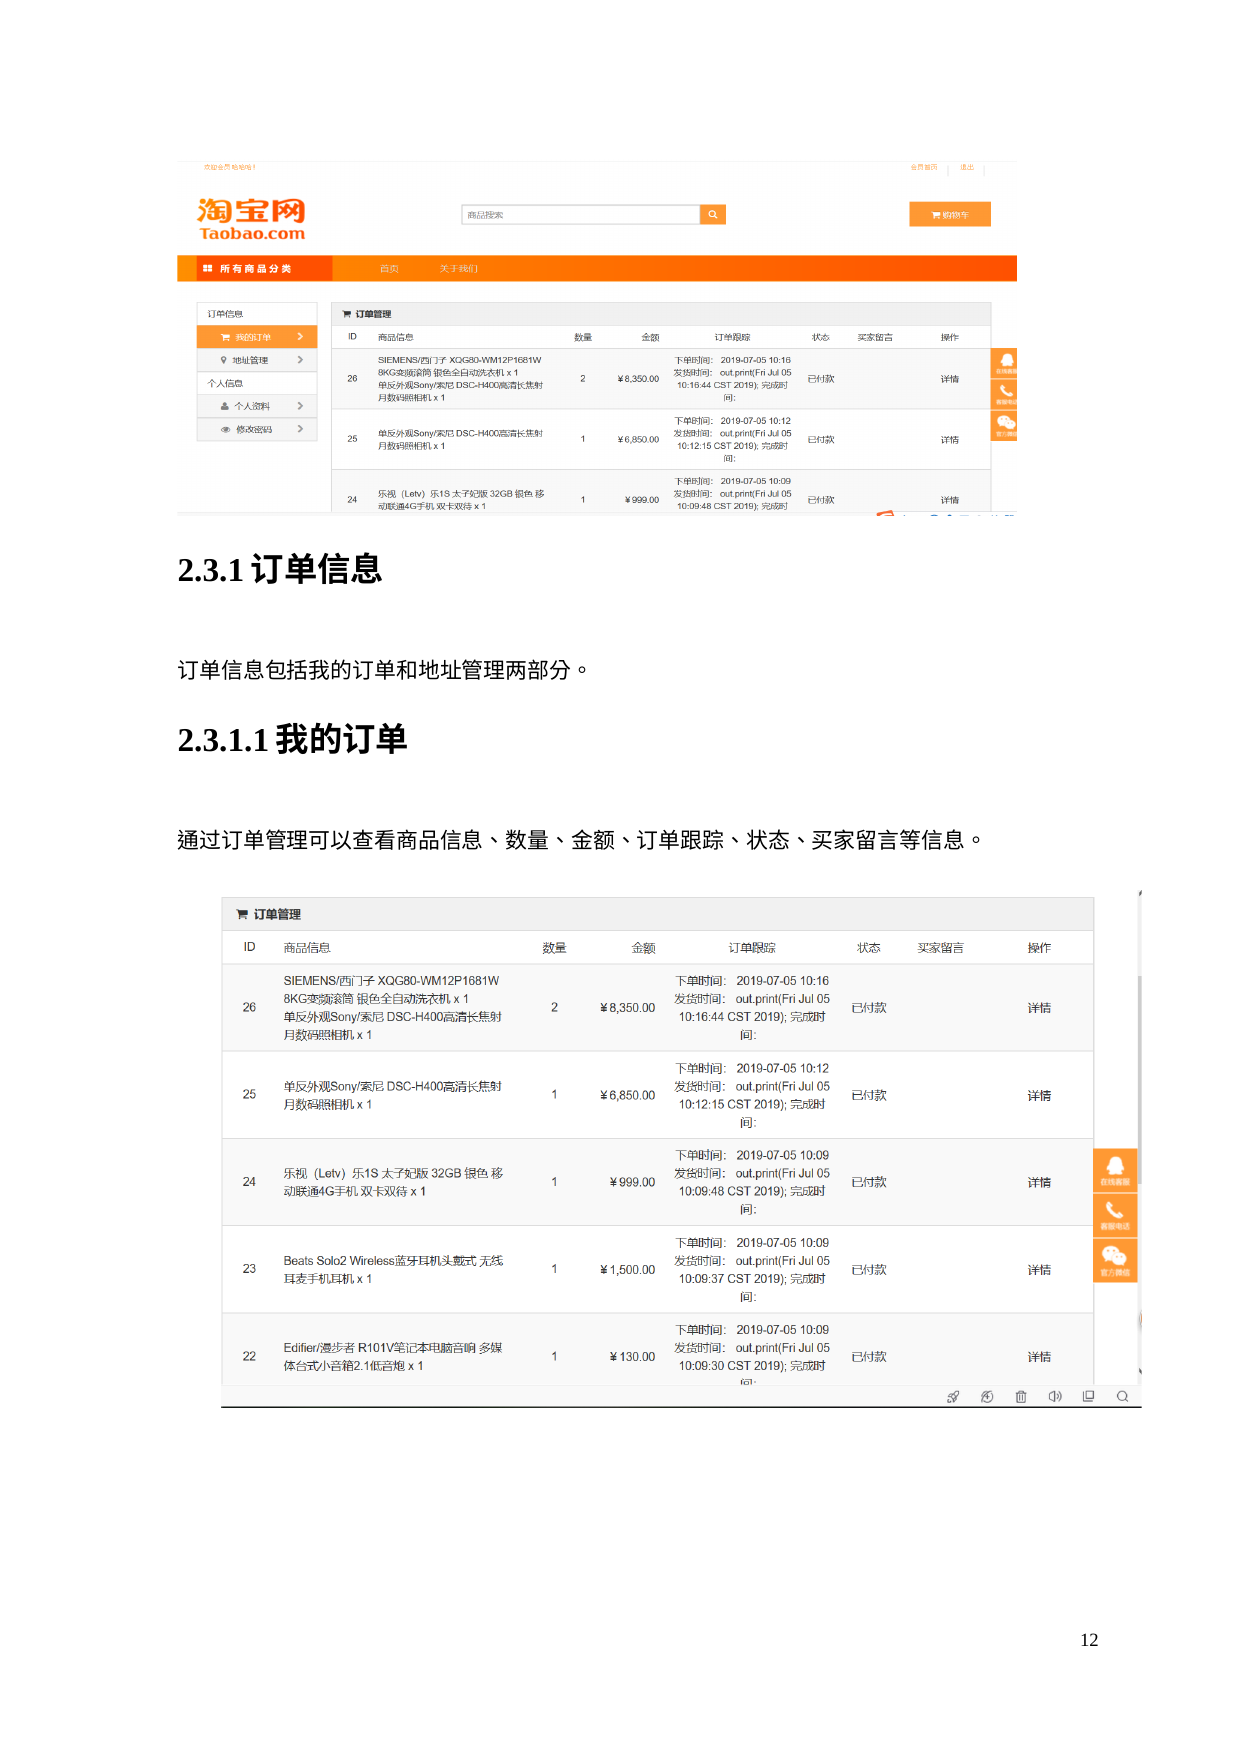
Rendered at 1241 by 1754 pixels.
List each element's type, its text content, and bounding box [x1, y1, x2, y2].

text 通过订单管理可以查看商品信息、数量、金额、订单跟踪、状态、买家留言等信息。 [177, 823, 1098, 854]
subtitle 2.3.1.1我的订单 [177, 712, 1098, 761]
picture [177, 159, 1017, 516]
picture [221, 890, 1142, 1408]
subtitle 2.3.1订单信息 [177, 543, 1098, 591]
text 订单信息包括我的订单和地址管理两部分。 [177, 653, 1098, 685]
